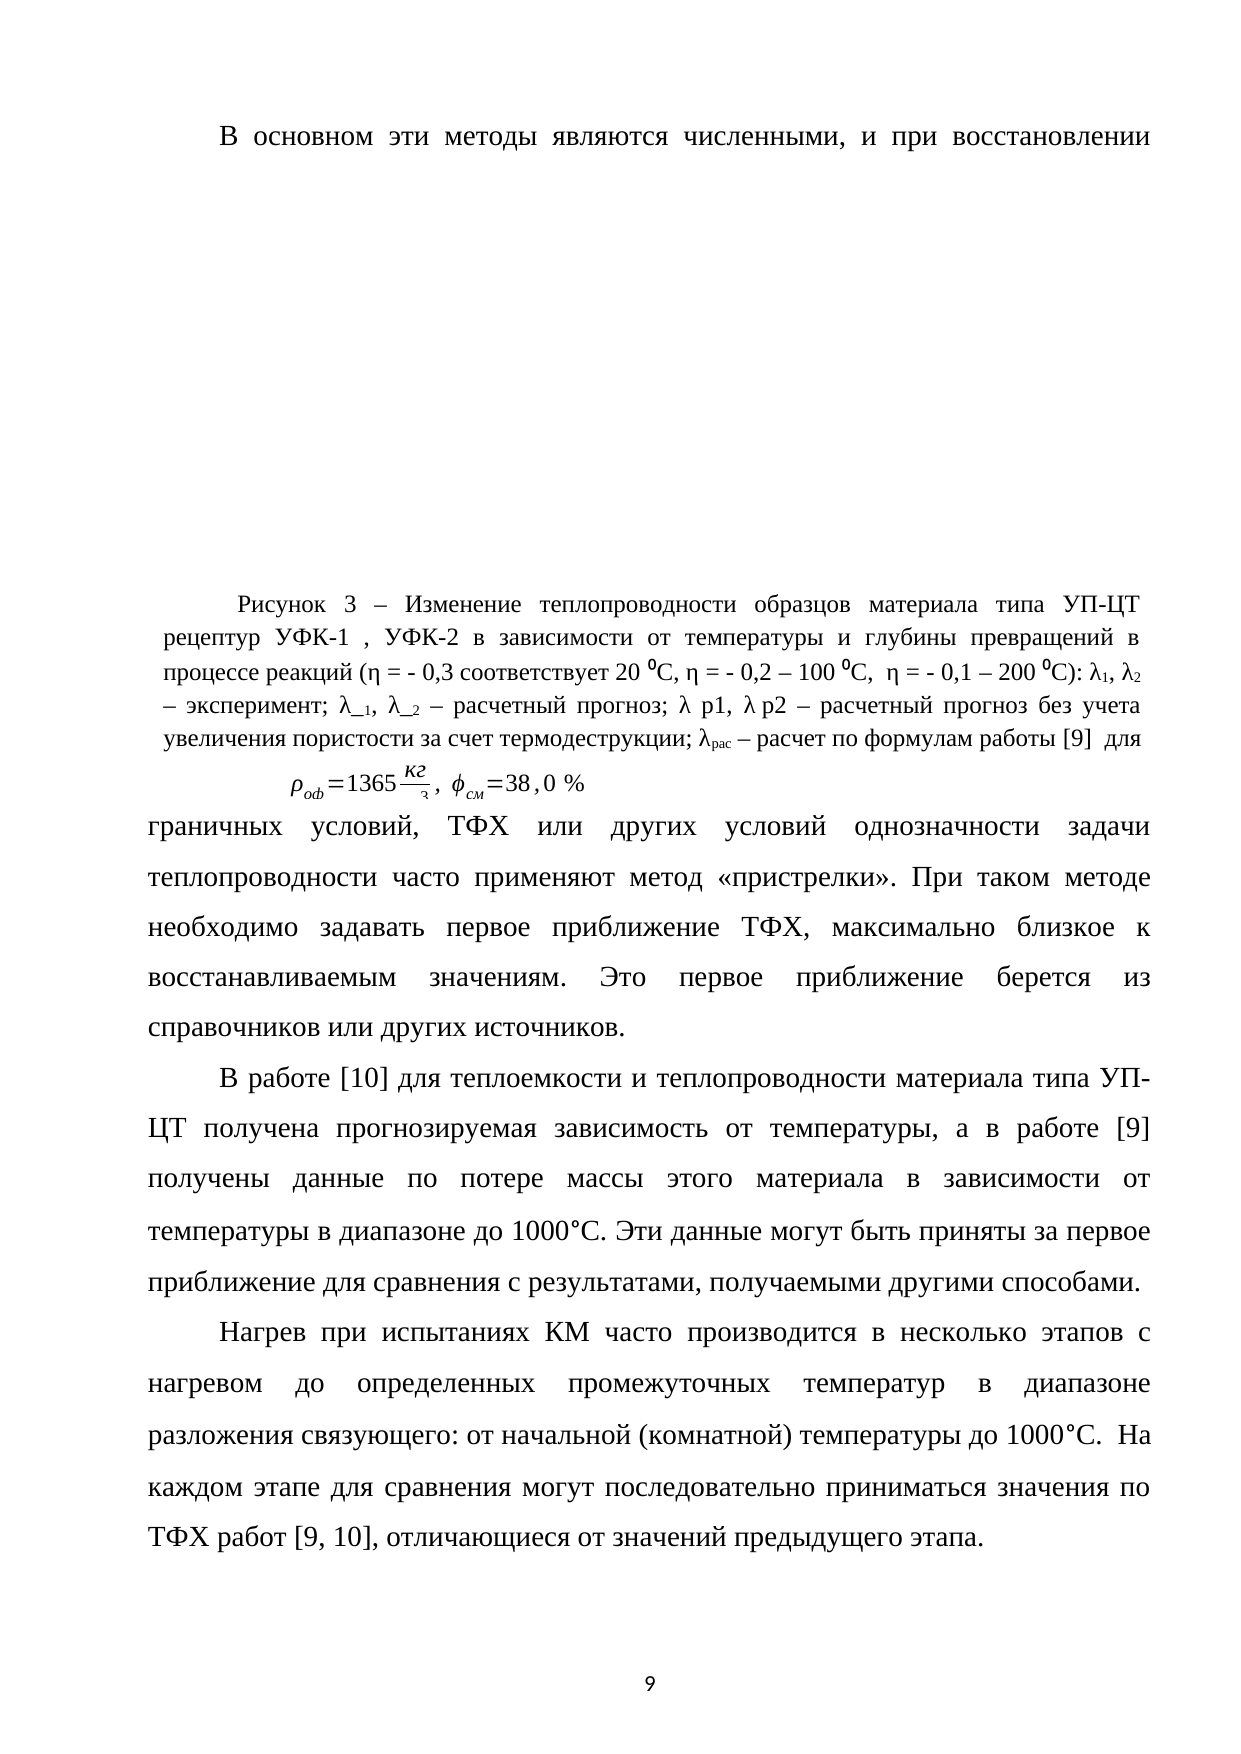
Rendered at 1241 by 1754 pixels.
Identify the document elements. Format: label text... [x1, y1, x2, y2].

text В работе [10] для теплоемкости и теплопроводности материала типа УП-ЦТ получена прогнозируемая зависимость от температуры, а в работе [9] получены данные по потере массы этого материала в зависимости от температуры в диапазоне до 1000ᵒС. Эти данные могут быть приняты за первое приближение для сравнения с результатами, получаемыми другими способами. [148, 1060, 1152, 1298]
text Нагрев при испытаниях КМ часто производится в несколько этапов с нагревом до определенных промежуточных температур в диапазоне разложения связующего: от начальной (комнатной) температуры до 1000ᵒС. На каждом этапе для сравнения могут последовательно приниматься значения по ТФХ работ [9, 10], отличающиеся от значений предыдущего этапа. [148, 1314, 1152, 1552]
text В основном эти методы являются численными, и при восстановлении граничных условий, ТФХ или других условий однозначности задачи теплопроводности часто применяют метод «пристрелки». При таком методе необходимо задавать первое приближение ТФХ, максимально близкое к восстанавливаемым значениям. Это первое приближение берется из справочников или других источников. [148, 118, 1152, 581]
text В основном эти методы являются численными, и при восстановлении граничных условий, ТФХ или других условий однозначности задачи теплопроводности часто применяют метод «пристрелки». При таком методе необходимо задавать первое приближение ТФХ, максимально близкое к восстанавливаемым значениям. Это первое приближение берется из справочников или других источников. [148, 807, 1152, 1043]
